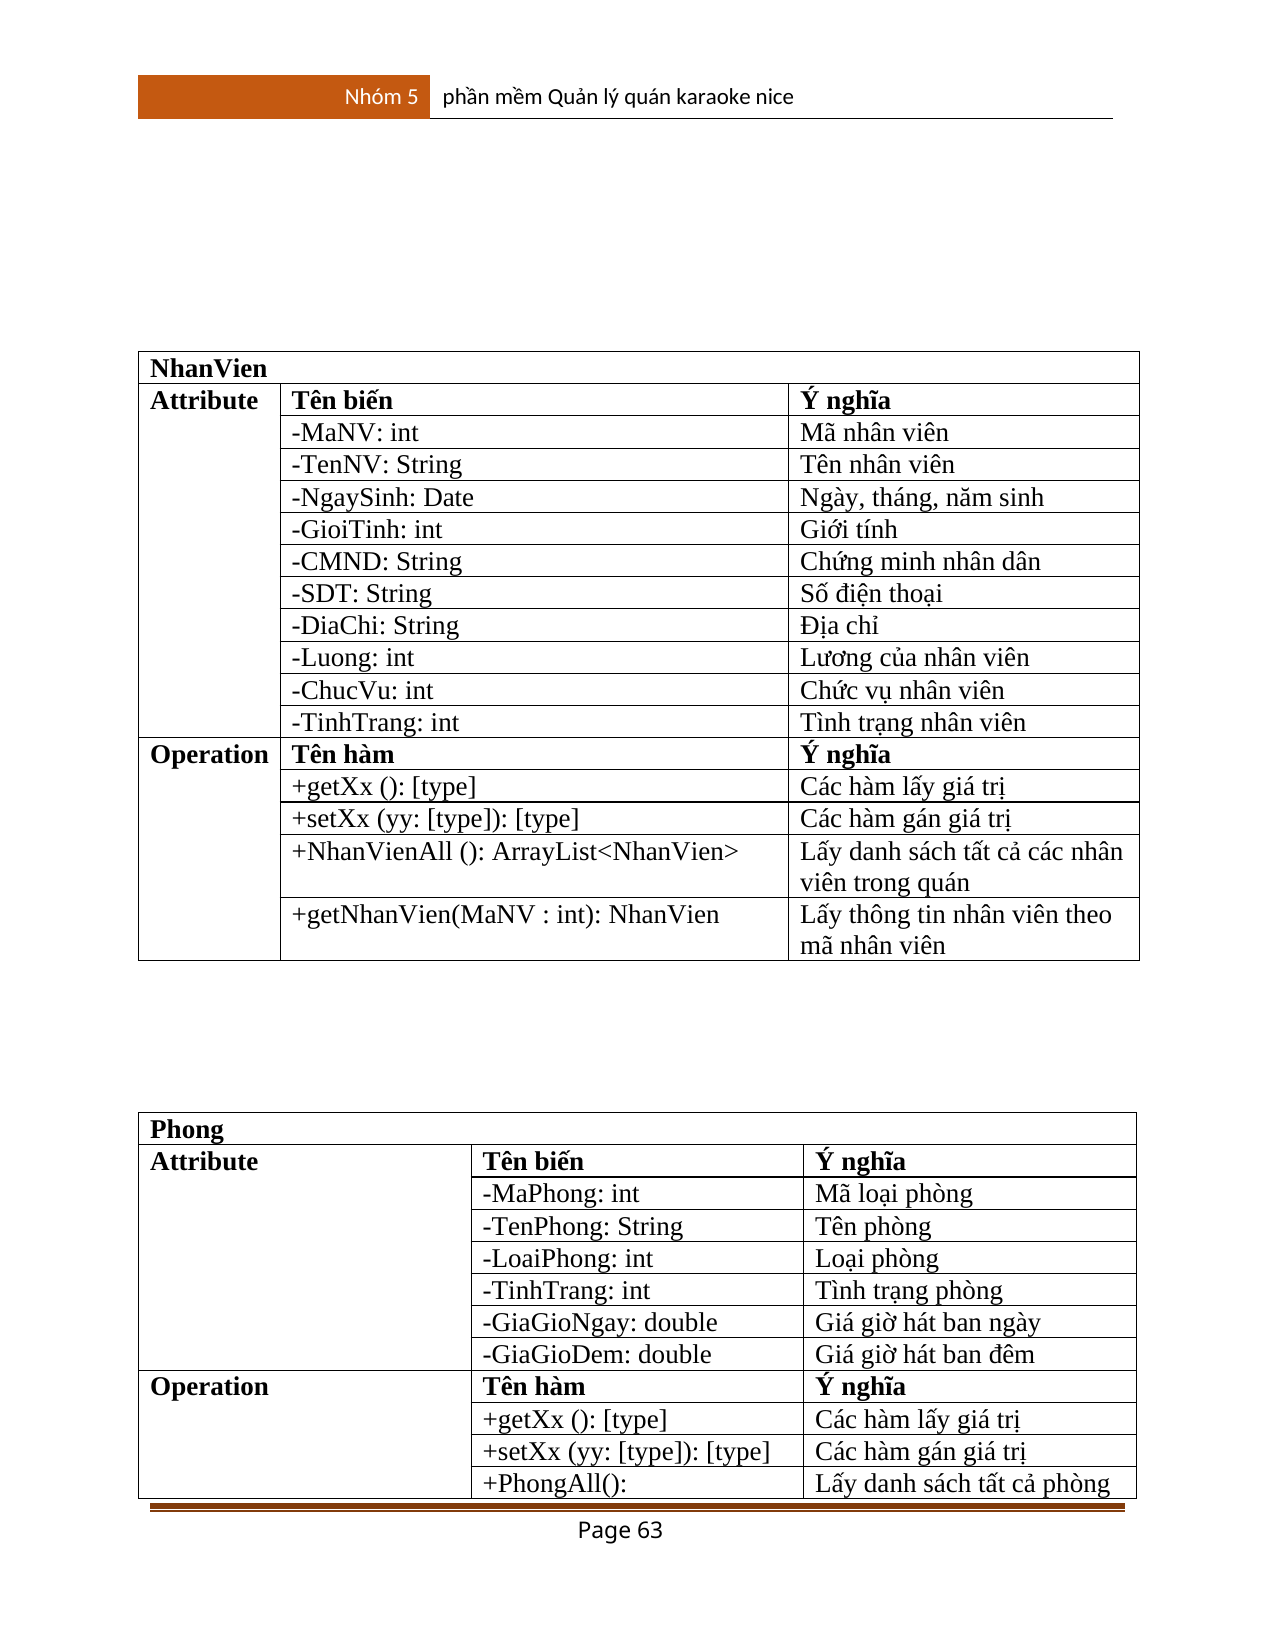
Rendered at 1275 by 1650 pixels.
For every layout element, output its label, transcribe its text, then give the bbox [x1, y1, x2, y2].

table_cell -DiaChi: String [281, 609, 788, 641]
table_cell -TinhTrang: int [281, 706, 788, 737]
table_header Phong [139, 1113, 1136, 1144]
table_cell Ý nghĩa [804, 1371, 1136, 1402]
table_cell -ChucVu: int [281, 674, 788, 705]
table_cell Mã loại phòng [804, 1178, 1136, 1208]
table_cell -GiaGioNgay: double [472, 1306, 803, 1337]
table_cell +NhanVienAll (): ArrayList<NhanVien> [281, 835, 788, 897]
table_cell Ngày, tháng, năm sinh [789, 481, 1139, 512]
table_cell Operation [139, 738, 280, 960]
table_cell Loại phòng [804, 1242, 1136, 1273]
table_cell Ý nghĩa [789, 384, 1139, 415]
table_cell Tên phòng [804, 1210, 1136, 1241]
table_cell +getNhanVien(MaNV : int): NhanVien [281, 898, 788, 960]
table_cell -GioiTinh: int [281, 513, 788, 544]
table_cell Attribute [139, 384, 280, 737]
table_cell +getXx (): [type] [281, 770, 788, 801]
table_cell Số điện thoại [789, 577, 1139, 608]
table_cell Tình trạng nhân viên [789, 706, 1139, 737]
table_cell Giá giờ hát ban đêm [804, 1338, 1136, 1369]
table_cell -MaNV: int [281, 416, 788, 447]
table_cell -TinhTrang: int [472, 1274, 803, 1305]
table_cell Các hàm gán giá trị [789, 803, 1139, 834]
table_cell Lương của nhân viên [789, 642, 1139, 673]
table_cell -Luong: int [281, 642, 788, 673]
table_cell Tên biến [281, 384, 788, 415]
table_cell Tên nhân viên [789, 449, 1139, 479]
table_cell +setXx (yy: [type]): [type] [281, 803, 788, 834]
table_cell Lấy danh sách tất cả các nhân viên trong quán [789, 835, 1139, 897]
table_cell Địa chỉ [789, 609, 1139, 641]
table_cell Tên biến [472, 1145, 803, 1176]
table_cell -CMND: String [281, 545, 788, 576]
table_cell Các hàm lấy giá trị [804, 1403, 1136, 1434]
table_cell -LoaiPhong: int [472, 1242, 803, 1273]
table_cell Operation [139, 1371, 471, 1498]
table_cell -GiaGioDem: double [472, 1338, 803, 1369]
table_cell Ý nghĩa [789, 738, 1139, 769]
table_cell Tình trạng phòng [804, 1274, 1136, 1305]
table_cell Tên hàm [281, 738, 788, 769]
table_cell Attribute [139, 1145, 471, 1369]
table_cell -SDT: String [281, 577, 788, 608]
table_cell -MaPhong: int [472, 1178, 803, 1208]
table_cell Các hàm gán giá trị [804, 1435, 1136, 1466]
table_cell -NgaySinh: Date [281, 481, 788, 512]
table_cell -TenNV: String [281, 449, 788, 479]
table_cell +getXx (): [type] [472, 1403, 803, 1434]
table_cell Các hàm lấy giá trị [789, 770, 1139, 801]
table_cell Chứng minh nhân dân [789, 545, 1139, 576]
table_cell Giá giờ hát ban ngày [804, 1306, 1136, 1337]
table_header NhanVien [139, 352, 1139, 383]
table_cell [804, 1467, 1136, 1498]
table_cell Chức vụ nhân viên [789, 674, 1139, 705]
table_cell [472, 1467, 803, 1498]
table_cell Giới tính [789, 513, 1139, 544]
table_cell Mã nhân viên [789, 416, 1139, 447]
table_cell Lấy thông tin nhân viên theo mã nhân viên [789, 898, 1139, 960]
table_cell +setXx (yy: [type]): [type] [472, 1435, 803, 1466]
table_cell -TenPhong: String [472, 1210, 803, 1241]
table_cell Tên hàm [472, 1371, 803, 1402]
table_cell Ý nghĩa [804, 1145, 1136, 1176]
